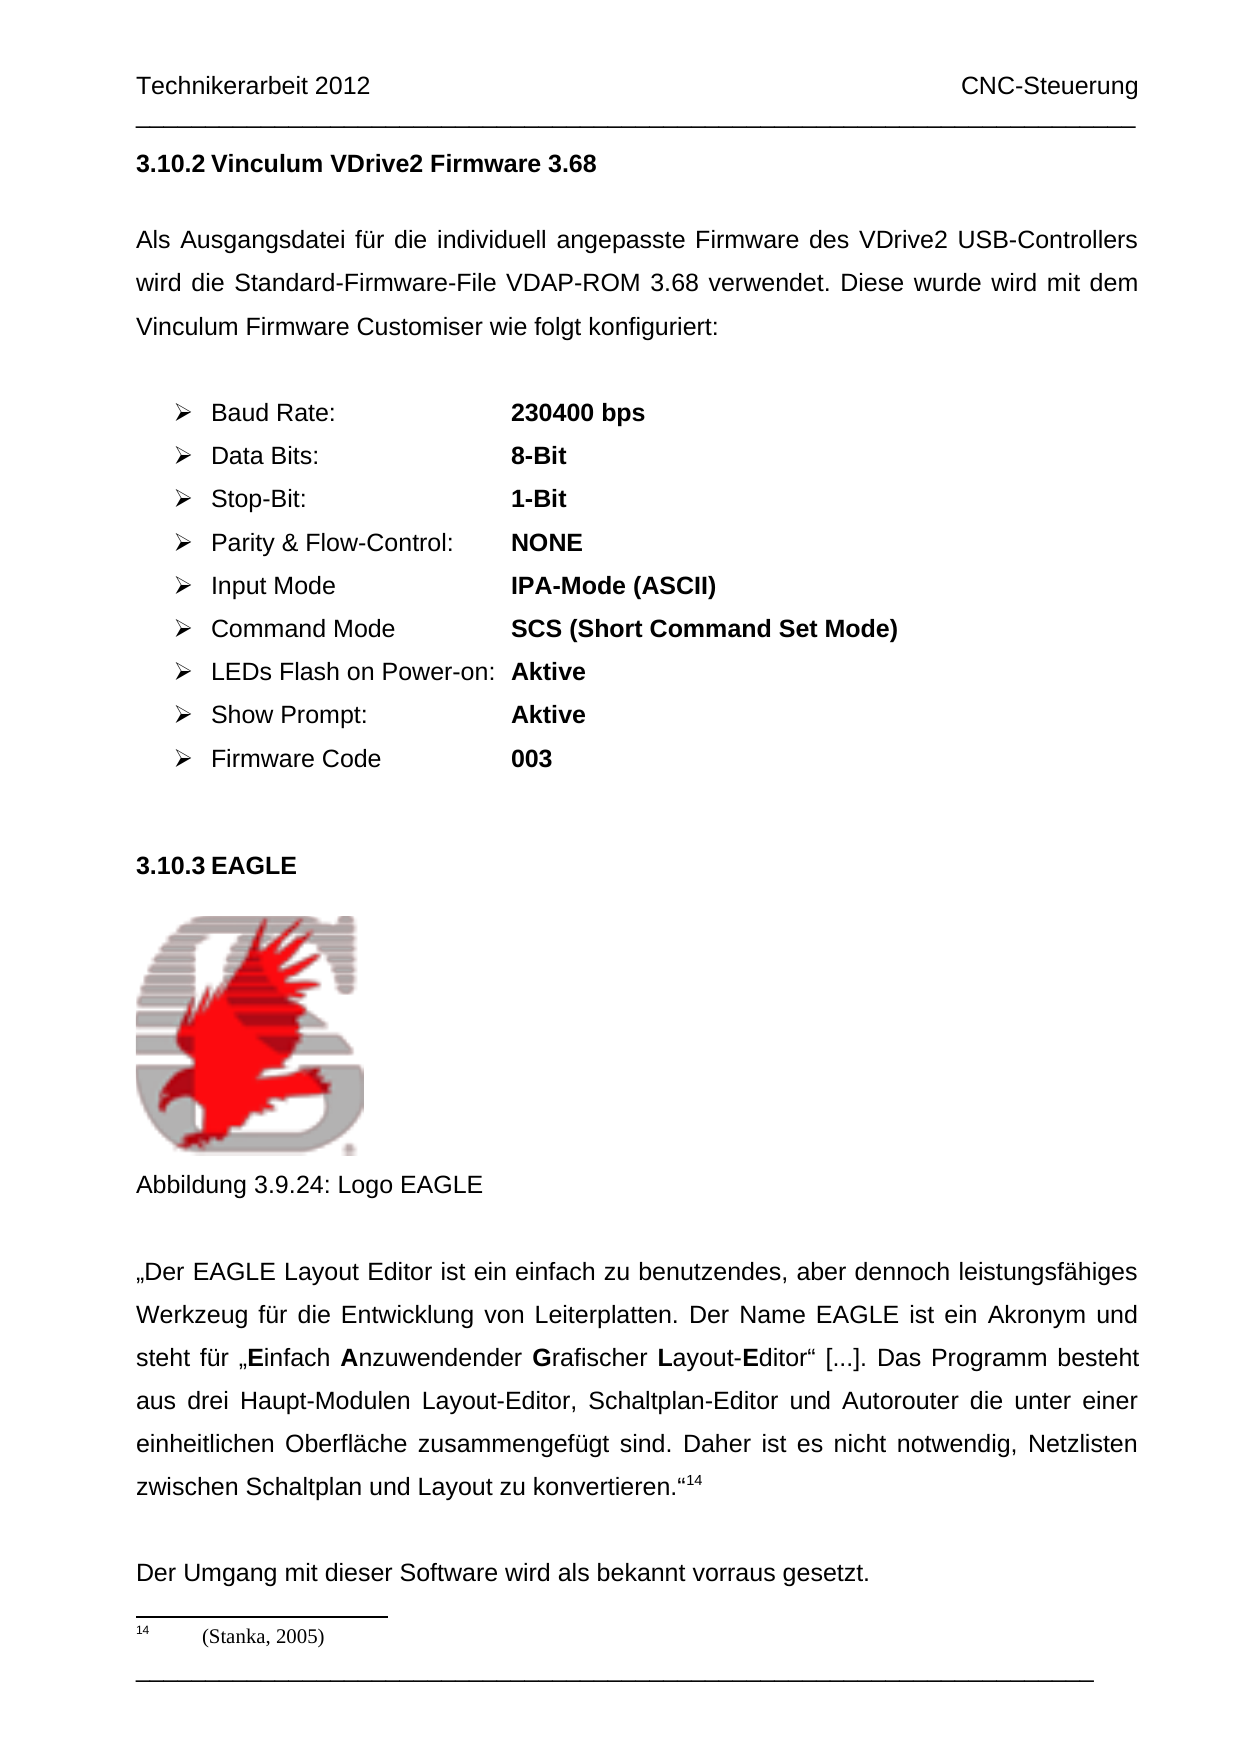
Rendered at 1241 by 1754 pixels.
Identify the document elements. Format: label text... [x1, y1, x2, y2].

list Show Prompt: Aktive [173, 700, 1140, 729]
list Command Mode SCS (Short Command Set Mode) [173, 614, 1140, 643]
text Als Ausgangsdatei für die individuell angepasste Firmware des VDrive2 USB-Controllers wird die Standard-Firmware-File VDAP-ROM 3.68 verwendet. Diese mit dem Vinculum Firmware Customiser wie folgt konfiguriert: [136, 225, 1140, 340]
list Baud Rate: 230400 bps [173, 398, 1140, 427]
text Der Umgang mit dieser Software wird als bekannt voraus gesetzt. [136, 1558, 1140, 1587]
list LEDs Flash on Power-on: Aktive [173, 657, 1140, 686]
list Data Bits: 8-Bit [173, 441, 1140, 470]
list Firmware Code 003 [173, 744, 1140, 772]
list Input Mode IPA-Mode (ASCII) [173, 571, 1140, 599]
picture [135, 916, 364, 1156]
subtitle EAGLE [136, 851, 1140, 879]
list Stop-Bit: 1-Bit [173, 484, 1140, 513]
subtitle Vinculum VDrive2 Firmware 3.68 [136, 149, 1140, 178]
list Parity & Flow-Control: NONE [173, 527, 1140, 556]
text „Der EAGLE Layout Editor ist ein einfach zu benutzendes, aber dennoch leistungsfähiges Werkzeug für die Entwicklung von Leiterplatten. Der Name EAGLE ist ein Akronym und steht für „Einfach Anzuwendender Grafischer Layout-Editor“ [...]. Das Programm besteht aus drei Haupt-Modulen Layout-Editor, Schaltplan-Editor und Autorouter die unter einer einheitlichen Oberfläche zusammengefügt sind. Daher ist es nicht notwendig, Netzlisten zwischen Schaltplan und Layout zu konvertieren.“ [136, 1256, 1140, 1501]
